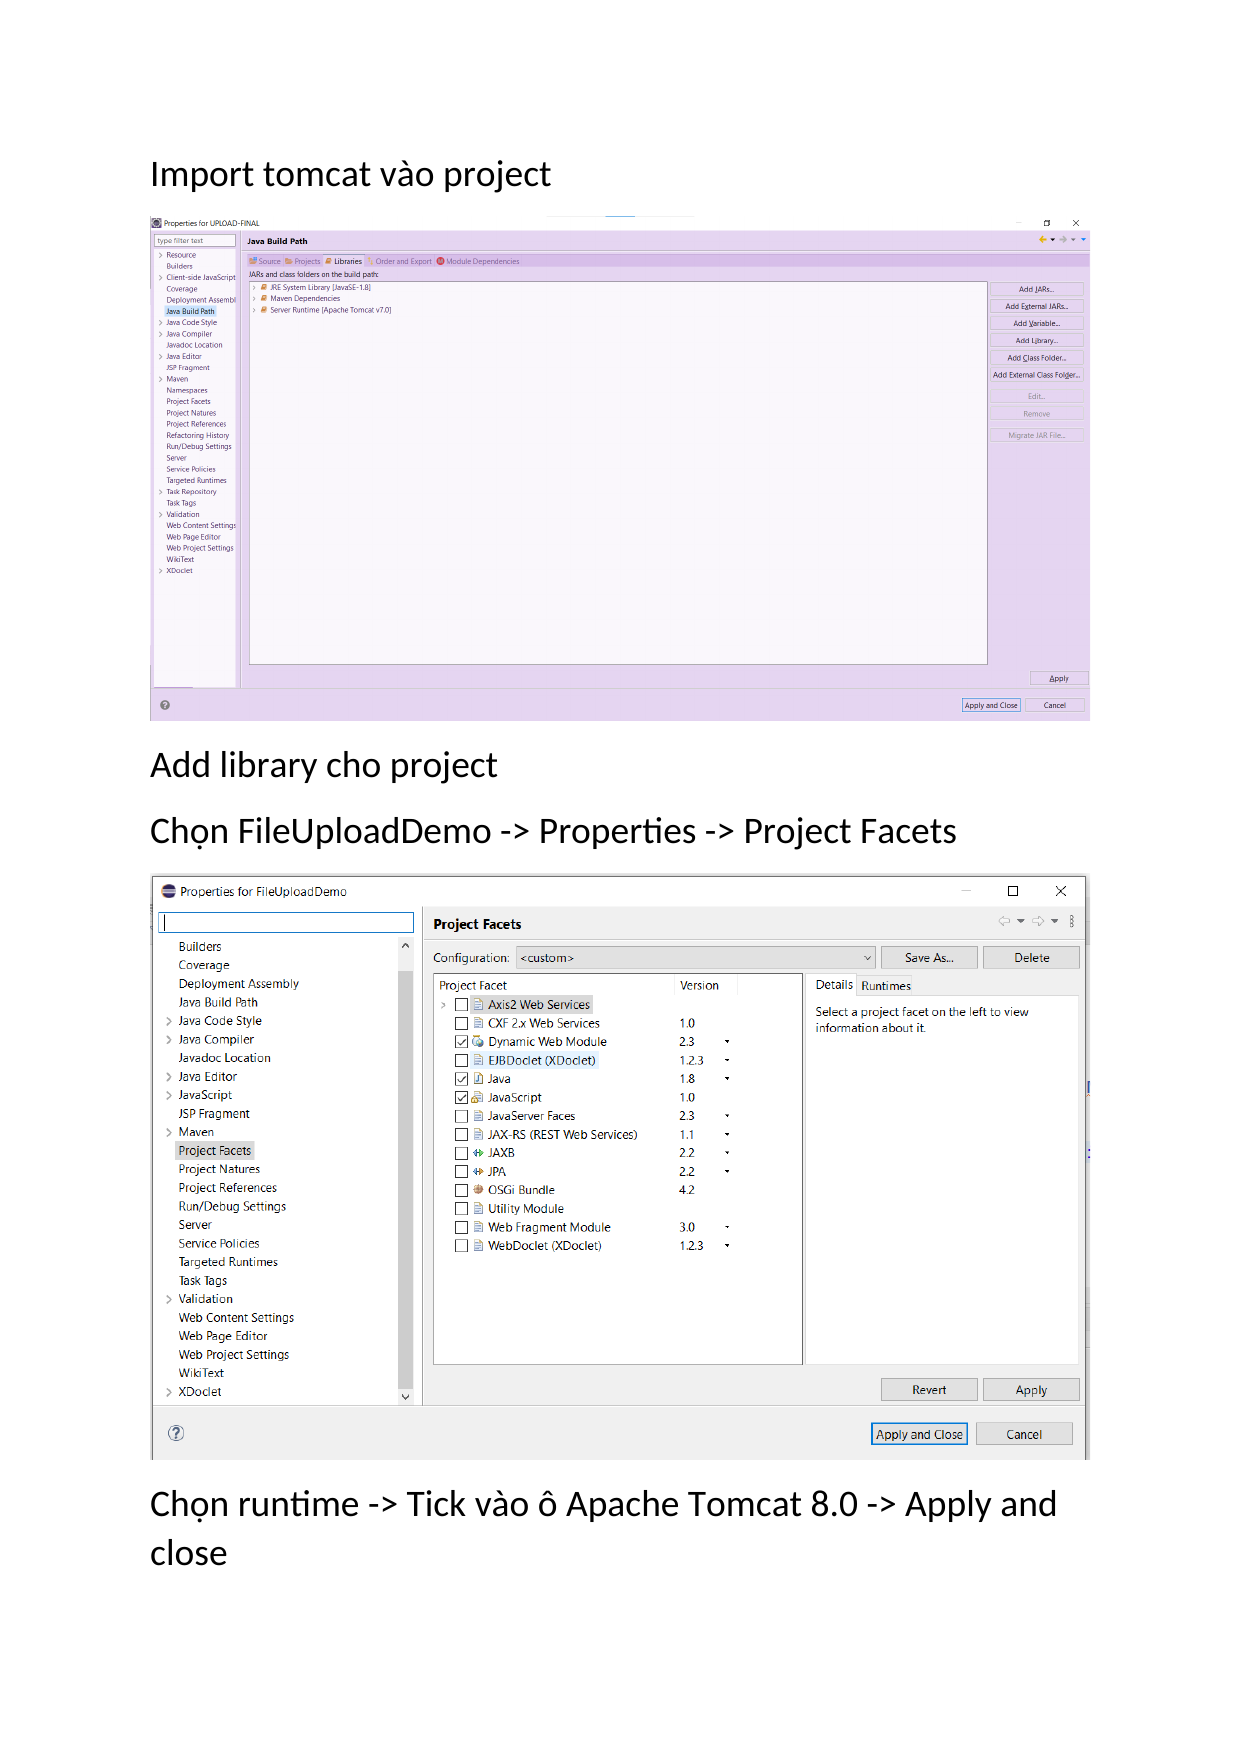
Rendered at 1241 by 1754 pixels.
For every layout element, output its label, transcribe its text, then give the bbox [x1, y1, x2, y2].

text Chọn FileUploadDemo -> Properties -> Project Facets [150, 807, 1090, 853]
text Import tomcat vào project [150, 150, 1090, 196]
picture [150, 216, 1091, 721]
text Add library cho project [150, 741, 1090, 787]
text Chọn runtime -> Tick vào ô Apache Tomcat 8.0 -> Apply and close [150, 1480, 1090, 1575]
picture [150, 873, 1091, 1460]
